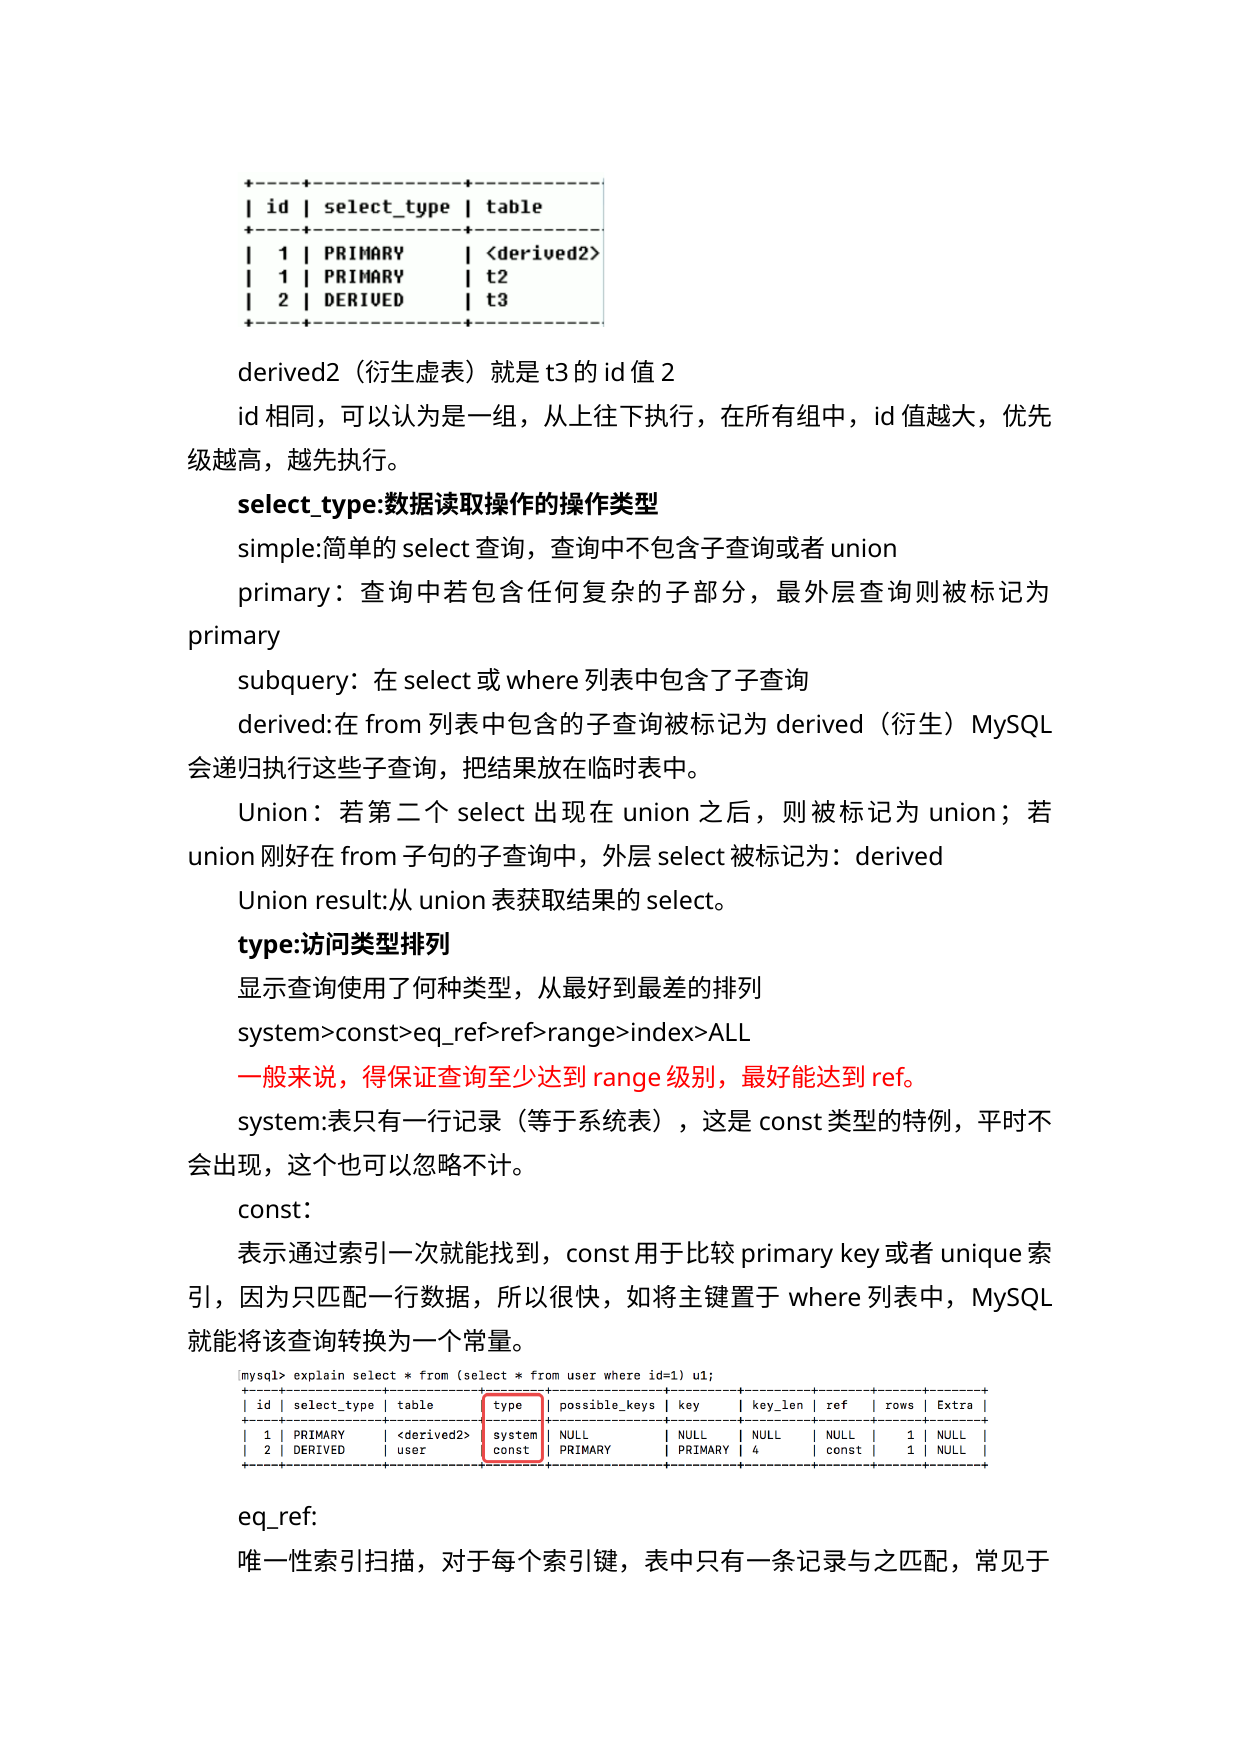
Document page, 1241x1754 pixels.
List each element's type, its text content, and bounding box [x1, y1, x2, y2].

list id相同，可以认为是一组，从上往下执行，在所有组中，id值越大，优先级越高，越先执行。 [187, 392, 1053, 480]
list subquery：在select或where列表中包含了子查询 [187, 657, 1053, 701]
list derived2（衍生虚表）就是t3的id值2 [187, 348, 1053, 392]
picture [237, 172, 605, 327]
list 表示通过索引一次就能找到，const用于比较primary key或者unique索引，因为只匹配一行数据，所以很快，如将主键置于where列表中，MySQL就能将该查询转换为一个常量。 [187, 1229, 1053, 1362]
list type:访问类型排列 [187, 921, 1053, 965]
list derived:在from列表中包含的子查询被标记为derived（衍生）MySQL会递归执行这些子查询，把结果放在临时表中。 [187, 701, 1053, 789]
picture [237, 1361, 1002, 1473]
list system:表只有一行记录（等于系统表），这是const类型的特例，平时不会出现，这个也可以忽略不计。 [187, 1097, 1053, 1185]
list const： [187, 1185, 1053, 1229]
list primary：查询中若包含任何复杂的子部分，最外层查询则被标记为primary [187, 568, 1053, 657]
list eq_ref: [187, 1494, 1053, 1538]
list Union：若第二个select出现在union之后，则被标记为union；若union刚好在from子句的子查询中，外层select被标记为：derived [187, 789, 1053, 877]
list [187, 1538, 1053, 1582]
list 显示查询使用了何种类型，从最好到最差的排列 [187, 965, 1053, 1009]
list system>const>eq_ref>ref>range>index>ALL [187, 1009, 1053, 1053]
list 一般来说，得保证查询至少达到range级别，最好能达到ref。 [187, 1053, 1053, 1097]
list select_type:数据读取操作的操作类型 [187, 480, 1053, 524]
list Union result:从union表获取结果的select。 [187, 877, 1053, 921]
list simple:简单的select查询，查询中不包含子查询或者union [187, 524, 1053, 568]
